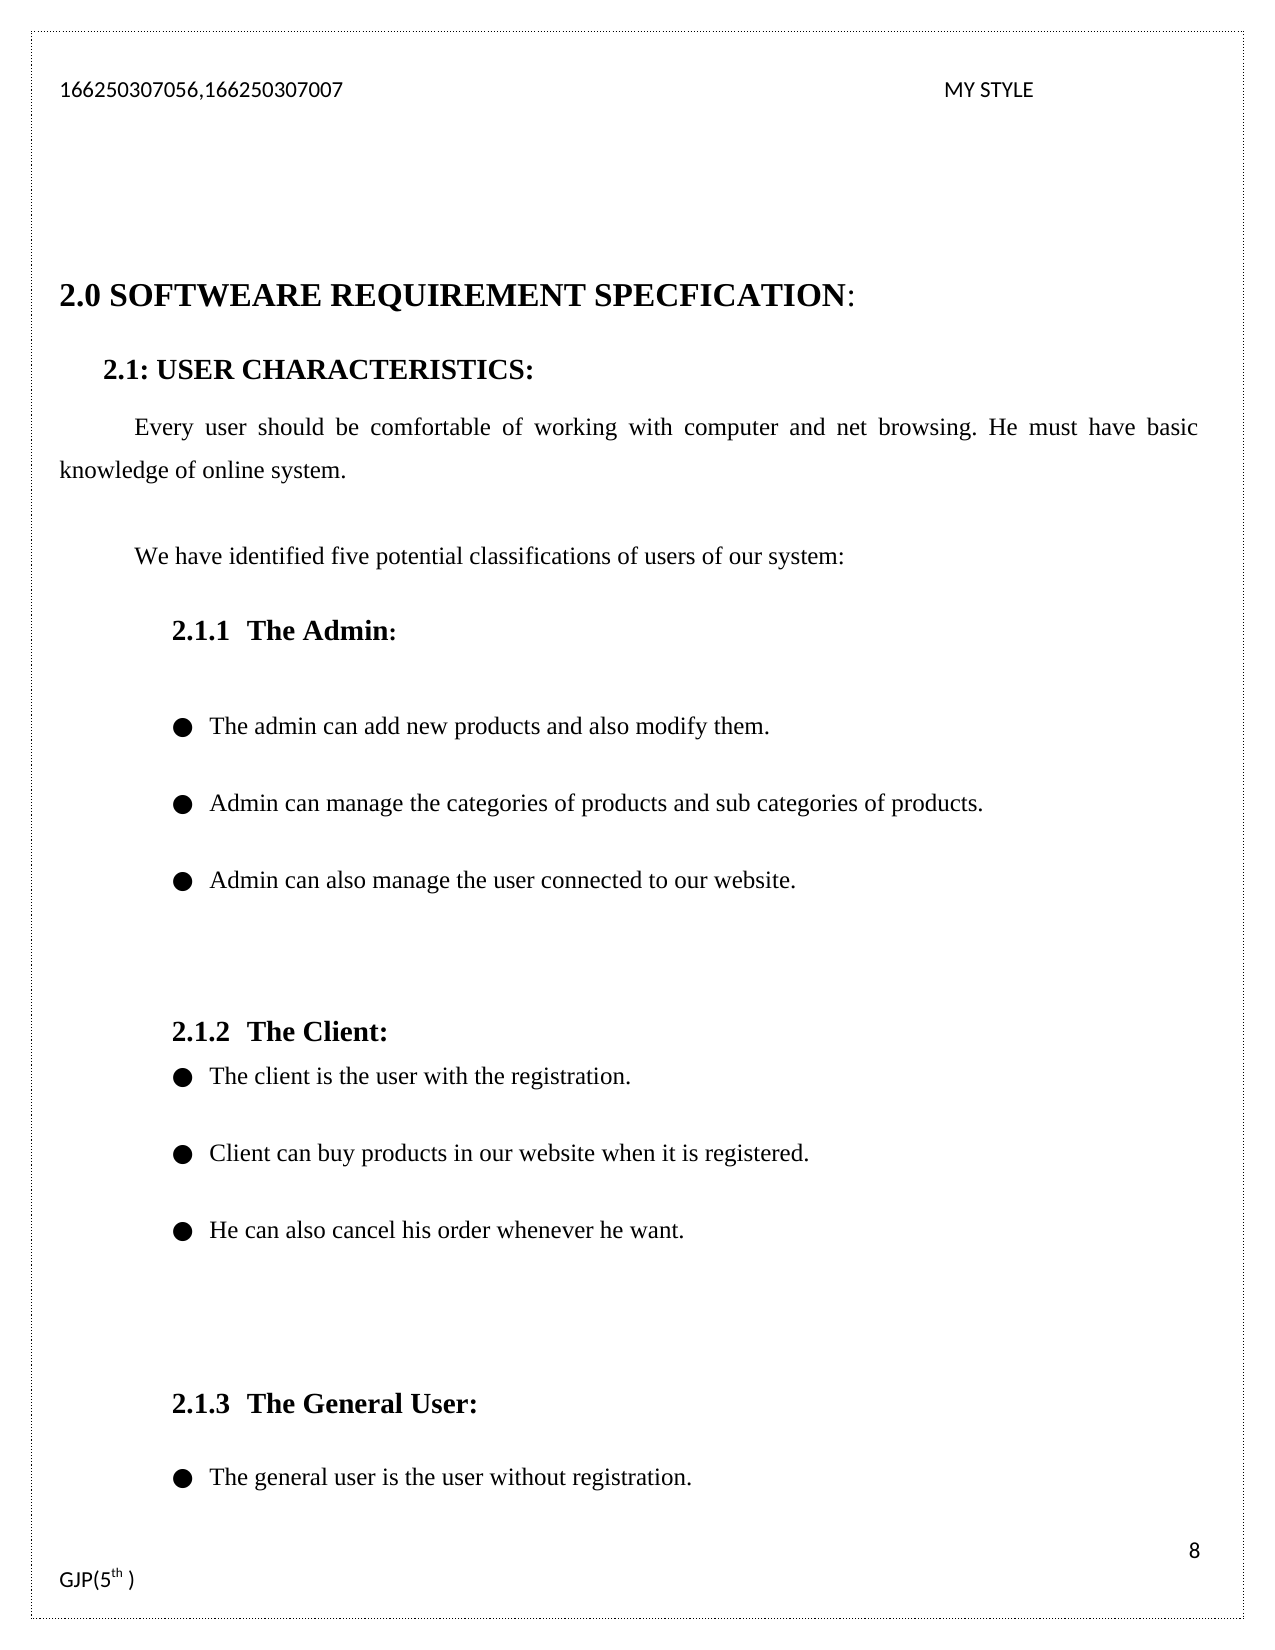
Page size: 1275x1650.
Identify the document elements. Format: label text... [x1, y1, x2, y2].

list The Client: [172, 1014, 1200, 1048]
list The admin can add new products and also modify them. [172, 697, 1200, 749]
list The client is the user with the registration. [172, 1048, 1200, 1099]
list Admin can also manage the user connected to our website. [172, 851, 1200, 902]
text 2.1: USER CHARACTERISTICS: [59, 352, 1200, 386]
text 2.0 SOFTWEARE REQUIREMENT SPECFICATION: [59, 276, 1200, 314]
list He can also cancel his order whenever he want. [172, 1202, 1200, 1253]
text Every user should be comfortable of working with computer and net browsing. He must have basic knowledge of online system. [59, 412, 1200, 483]
list The General User: [172, 1386, 1200, 1420]
list Admin can manage the categories of products and sub categories of products. [172, 774, 1200, 826]
list Client can buy products in our website when it is registered. [172, 1125, 1200, 1176]
list The Admin: [172, 613, 1200, 646]
text We have identified five potential classifications of users of our system: [59, 541, 1200, 570]
list The general user is the user without registration. [172, 1448, 1200, 1500]
